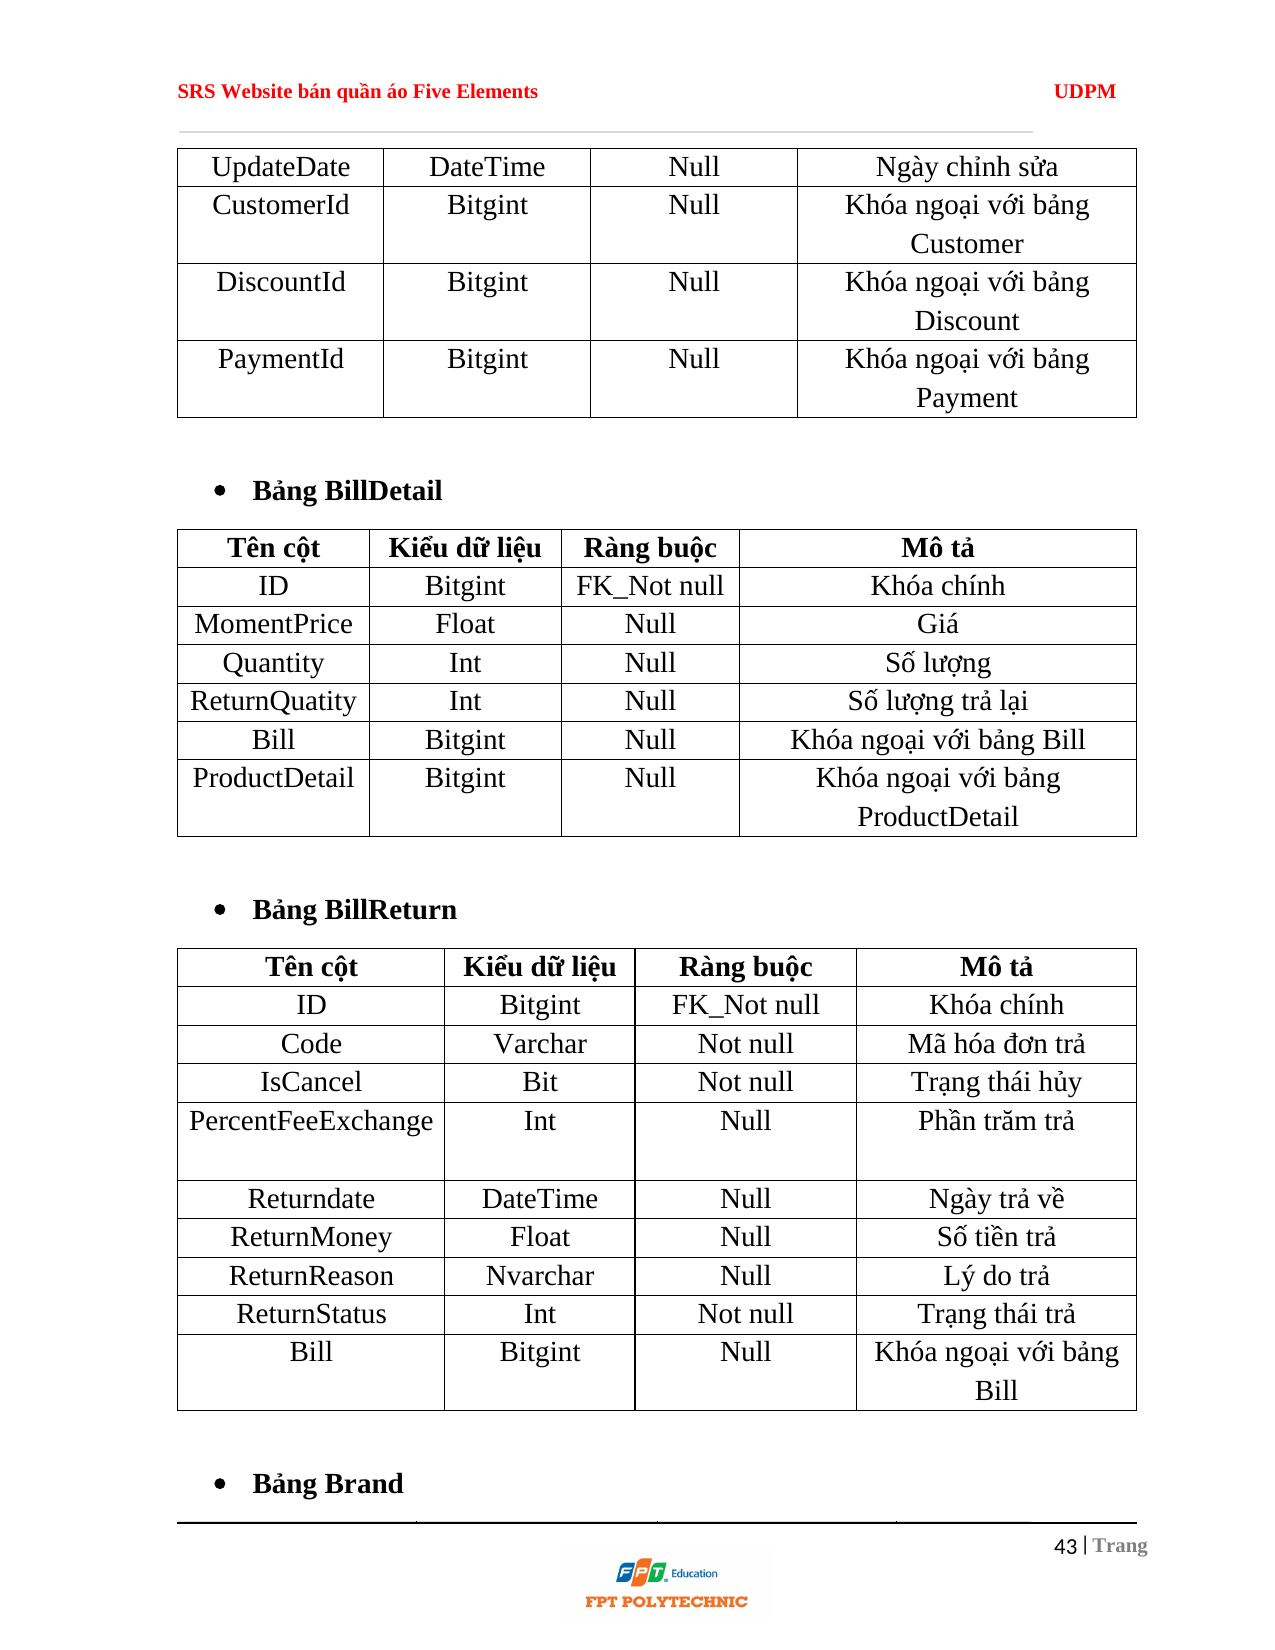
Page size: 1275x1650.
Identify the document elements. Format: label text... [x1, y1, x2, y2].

table_cell ReturnMoney [178, 1219, 444, 1257]
table_cell Int [370, 684, 561, 721]
table_cell Not null [636, 1064, 856, 1102]
table_cell FK_Not null [636, 987, 856, 1025]
table_cell Int [370, 645, 561, 682]
table_cell Bitgint [384, 341, 590, 417]
table_cell Returndate [178, 1181, 444, 1218]
table_cell Null [591, 341, 797, 417]
table_cell Ngày chỉnh sửa [798, 149, 1136, 186]
table_cell Nvarchar [445, 1258, 634, 1295]
table_cell UpdateDate [178, 149, 383, 186]
table_cell DateTime [445, 1181, 634, 1218]
table_cell Khóa ngoại với bảng Discount [798, 264, 1136, 340]
table_cell Float [370, 607, 561, 644]
table_cell Khóa ngoại với bảng Bill [740, 722, 1136, 759]
table_header Ràng buộc [562, 530, 739, 567]
table_cell ReturnStatus [178, 1296, 444, 1333]
table_header Kiểu dữ liệu [445, 949, 634, 986]
table_cell Null [636, 1181, 856, 1218]
table_cell ID [178, 568, 369, 606]
table_header Tên cột [178, 949, 444, 986]
table_cell Float [445, 1219, 634, 1257]
table_cell Phần trăm trả [857, 1103, 1136, 1180]
table_cell ReturnQuatity [178, 684, 369, 721]
table_cell Trạng thái trả [857, 1296, 1136, 1333]
table_header Tên cột [178, 530, 369, 567]
table_cell ProductDetail [178, 760, 369, 836]
list Bảng BillDetail [215, 473, 1157, 507]
table_cell DiscountId [178, 264, 383, 340]
table_cell Not null [636, 1296, 856, 1333]
table_cell Not null [636, 1026, 856, 1063]
table_cell ReturnReason [178, 1258, 444, 1295]
table_cell FK_Not null [562, 568, 739, 606]
table_cell Bitgint [370, 722, 561, 759]
table_cell Lý do trả [857, 1258, 1136, 1295]
table_cell Null [636, 1258, 856, 1295]
table_cell Bitgint [384, 264, 590, 340]
table_cell Null [636, 1219, 856, 1257]
table_cell Null [562, 684, 739, 721]
table_cell Khóa ngoại với bảng Bill [857, 1335, 1136, 1410]
table_cell Khóa chính [740, 568, 1136, 606]
table_cell CustomerId [178, 187, 383, 263]
table_cell Null [562, 607, 739, 644]
table_header Ràng buộc [636, 949, 856, 986]
list Bảng Brand [215, 1467, 1157, 1500]
table_cell Bill [178, 722, 369, 759]
table_cell Số lượng trả lại [740, 684, 1136, 721]
table_cell Varchar [445, 1026, 634, 1063]
picture [561, 1545, 773, 1622]
table_cell Bit [445, 1064, 634, 1102]
table_cell Int [445, 1103, 634, 1180]
table_cell Trạng thái hủy [857, 1064, 1136, 1102]
table_cell Bitgint [370, 568, 561, 606]
table_cell Bitgint [445, 1335, 634, 1410]
table_cell Bitgint [384, 187, 590, 263]
table_cell Số lượng [740, 645, 1136, 682]
table_cell Quantity [178, 645, 369, 682]
table_cell Bill [178, 1335, 444, 1410]
table_cell Khóa ngoại với bảng ProductDetail [740, 760, 1136, 836]
table_cell Null [591, 264, 797, 340]
table_cell DateTime [384, 149, 590, 186]
table_cell Giá [740, 607, 1136, 644]
table_cell Null [636, 1335, 856, 1410]
table_cell Ngày trả về [857, 1181, 1136, 1218]
table_cell Int [445, 1296, 634, 1333]
table_cell Code [178, 1026, 444, 1063]
table_cell PaymentId [178, 341, 383, 417]
table_header Mô tả [740, 530, 1136, 567]
table_cell Null [591, 187, 797, 263]
table_cell Mã hóa đơn trả [857, 1026, 1136, 1063]
table_cell Null [562, 645, 739, 682]
table_cell Khóa ngoại với bảng Payment [798, 341, 1136, 417]
table_header Mô tả [857, 949, 1136, 986]
table_cell ID [178, 987, 444, 1025]
table_cell Bitgint [370, 760, 561, 836]
table_cell Null [636, 1103, 856, 1180]
table_cell Bitgint [445, 987, 634, 1025]
table_cell Null [562, 760, 739, 836]
table_cell Số tiền trả [857, 1219, 1136, 1257]
list Bảng BillReturn [215, 892, 1157, 926]
table_cell Null [562, 722, 739, 759]
table_cell Khóa chính [857, 987, 1136, 1025]
table_cell IsCancel [178, 1064, 444, 1102]
table_cell PercentFeeExchange [178, 1103, 444, 1180]
table_cell Null [591, 149, 797, 186]
table_cell MomentPrice [178, 607, 369, 644]
table_header Kiểu dữ liệu [370, 530, 561, 567]
table_cell Khóa ngoại với bảng Customer [798, 187, 1136, 263]
